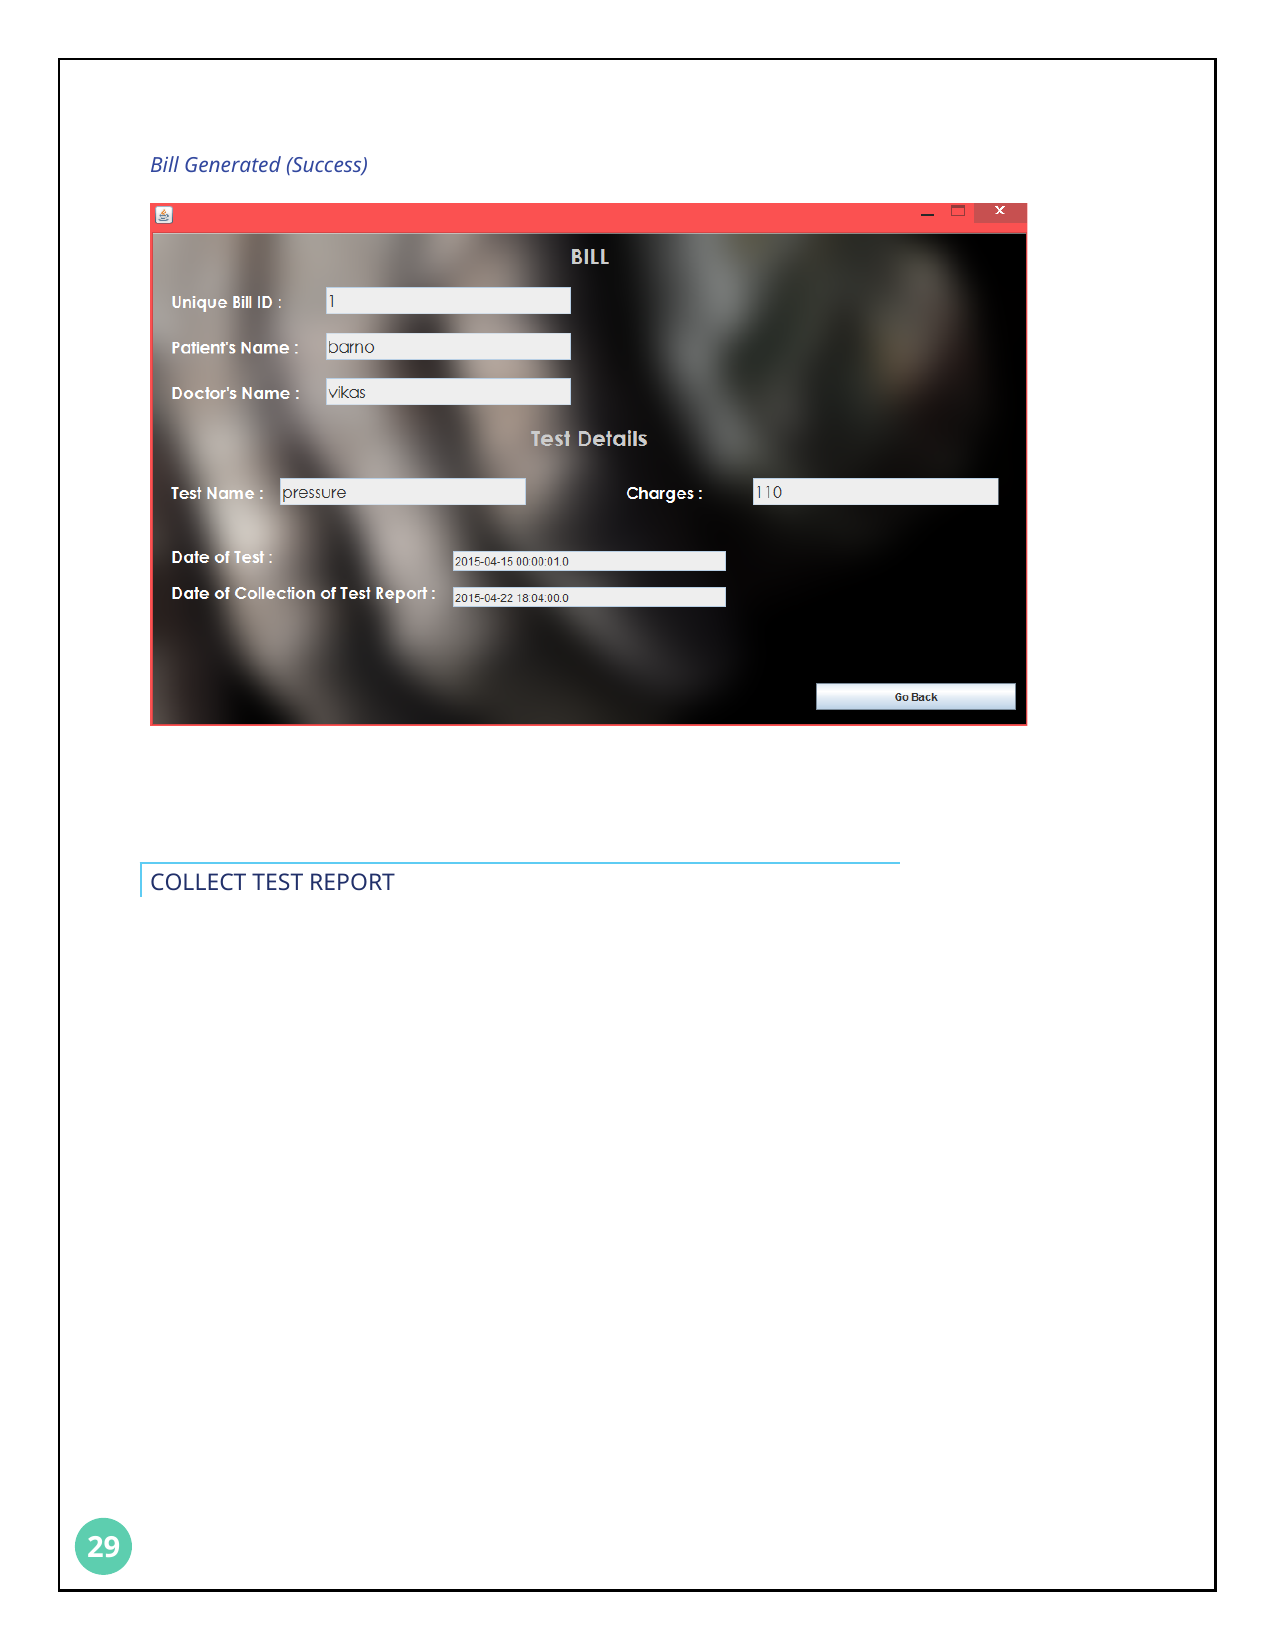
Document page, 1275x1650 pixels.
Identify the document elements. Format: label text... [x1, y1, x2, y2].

subtitle Collect Test Report [142, 864, 900, 897]
subtitle Bill Generated (Success) [150, 150, 900, 178]
picture [150, 203, 1028, 726]
